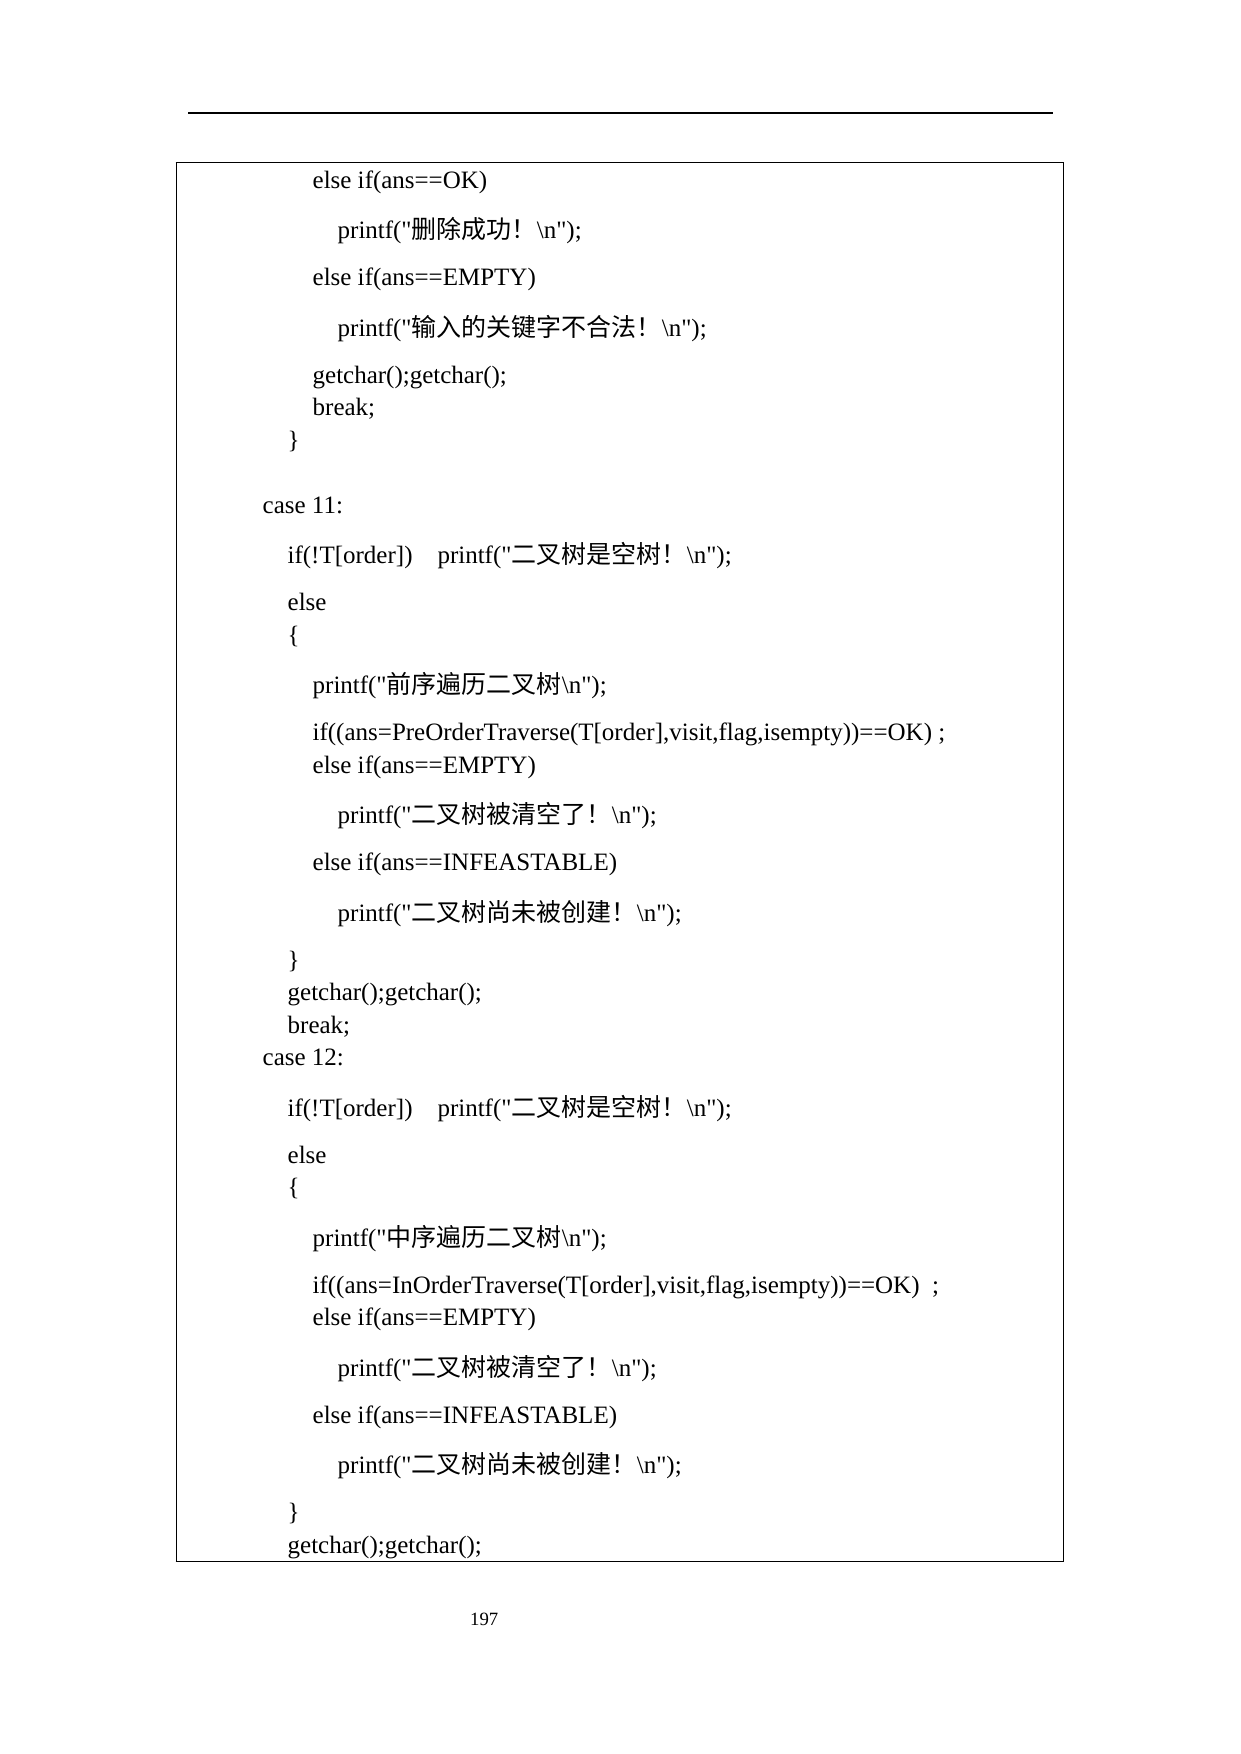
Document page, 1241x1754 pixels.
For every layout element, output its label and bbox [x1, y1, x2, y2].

table_header [177, 163, 1063, 1561]
